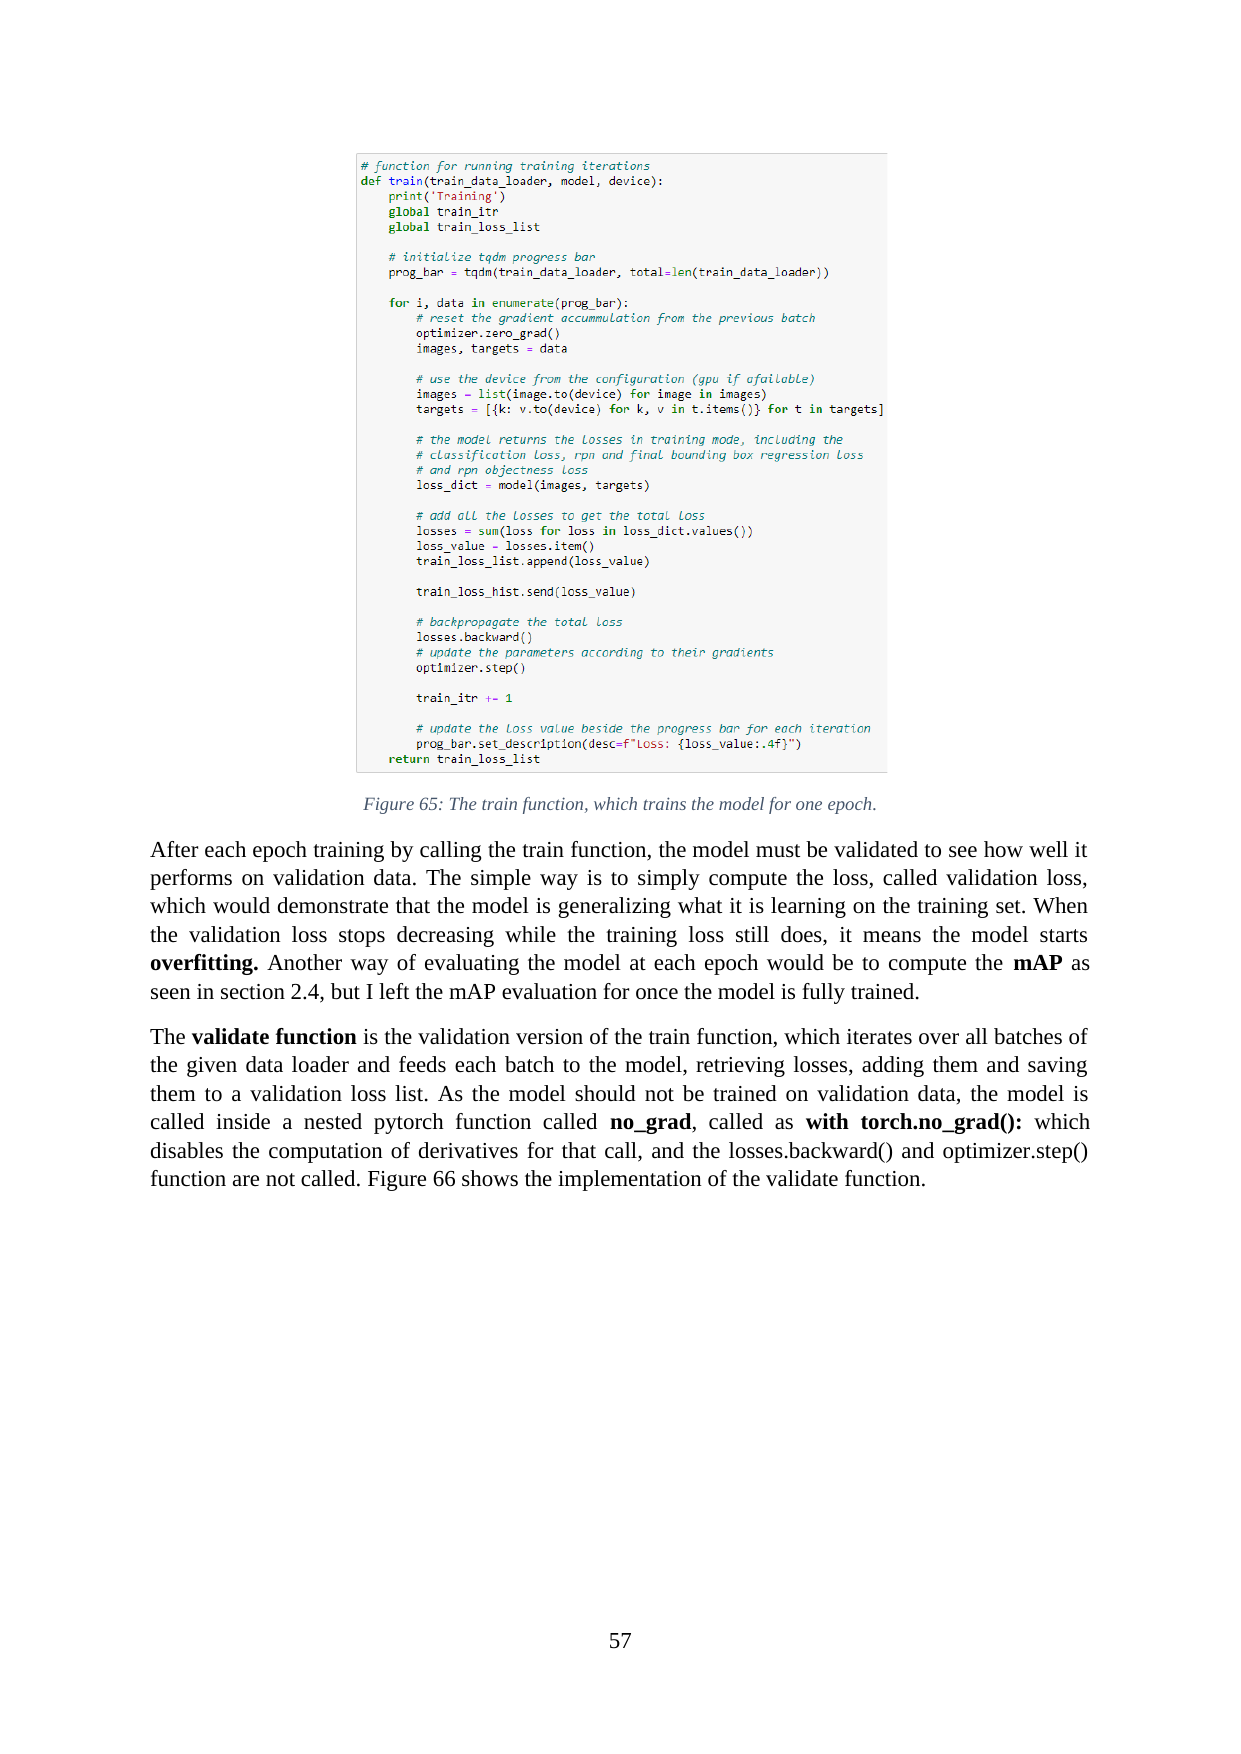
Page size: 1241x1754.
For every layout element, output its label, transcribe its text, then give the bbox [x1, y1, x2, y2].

text The validate function is the validation version of the train function, which iterates over all batches of the given data loader and feeds each batch to the model, retrieving losses, adding them and saving them to a validation loss list. As the model should not be trained on validation data, the model is called inside a nested pytorch function called no_grad, called as with torch.no_grad(): which disables the computation of derivatives for that call, and the losses.backward() and optimizer.step() function are not called. Figure 66 shows the implementation of the validate function. [150, 1023, 1090, 1192]
picture [352, 150, 888, 775]
text Figure 65: The train function, which trains the model for one epoch. [150, 793, 1090, 815]
text After each epoch training by calling the train function, the model must be validated to see how well it performs on validation data. The simple way is to simply compute the loss, called validation loss, which would demonstrate that the model is generalizing what it is learning on the training set. When the validation loss stops decreasing while the training loss still does, it means the model starts overfitting. Another way of evaluating the model at each epoch would be to compute the mAP as seen in section 2.4, but I left the mAP evaluation for once the model is fully trained. [150, 836, 1090, 1004]
